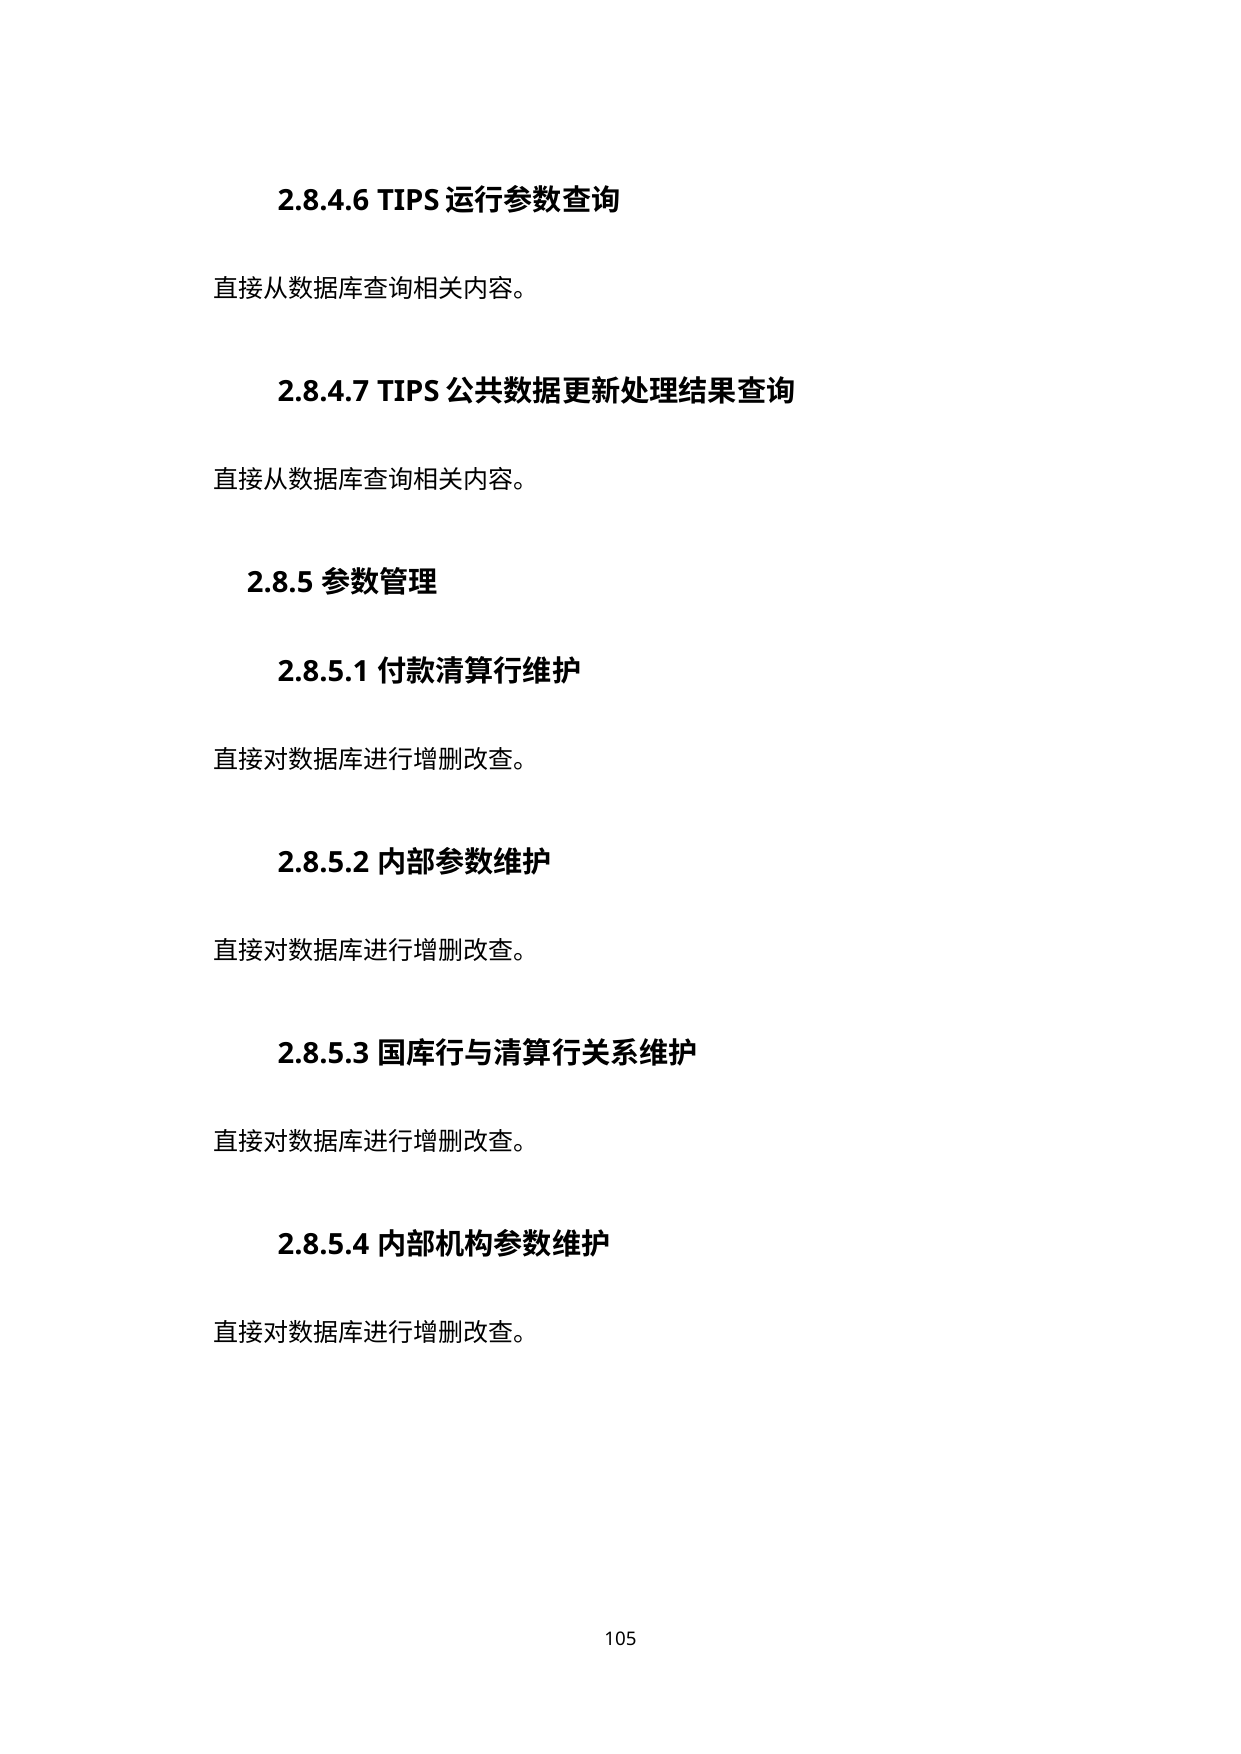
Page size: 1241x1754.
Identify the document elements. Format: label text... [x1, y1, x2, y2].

subtitle 内部参数维护 [277, 826, 1053, 894]
subtitle 付款清算行维护 [277, 635, 1053, 703]
text 直接对数据库进行增删改查。 [187, 1106, 1053, 1174]
text 直接对数据库进行增删改查。 [187, 915, 1053, 983]
text 直接从数据库查询相关内容。 [187, 253, 1053, 321]
subtitle 参数管理 [247, 546, 1053, 614]
subtitle 国库行与清算行关系维护 [277, 1017, 1053, 1084]
subtitle TIPS运行参数查询 [277, 164, 1053, 232]
text 直接对数据库进行增删改查。 [187, 1297, 1053, 1364]
subtitle TIPS公共数据更新处理结果查询 [277, 355, 1053, 423]
text 直接从数据库查询相关内容。 [187, 444, 1053, 512]
text 直接对数据库进行增删改查。 [187, 724, 1053, 792]
subtitle 内部机构参数维护 [277, 1208, 1053, 1276]
